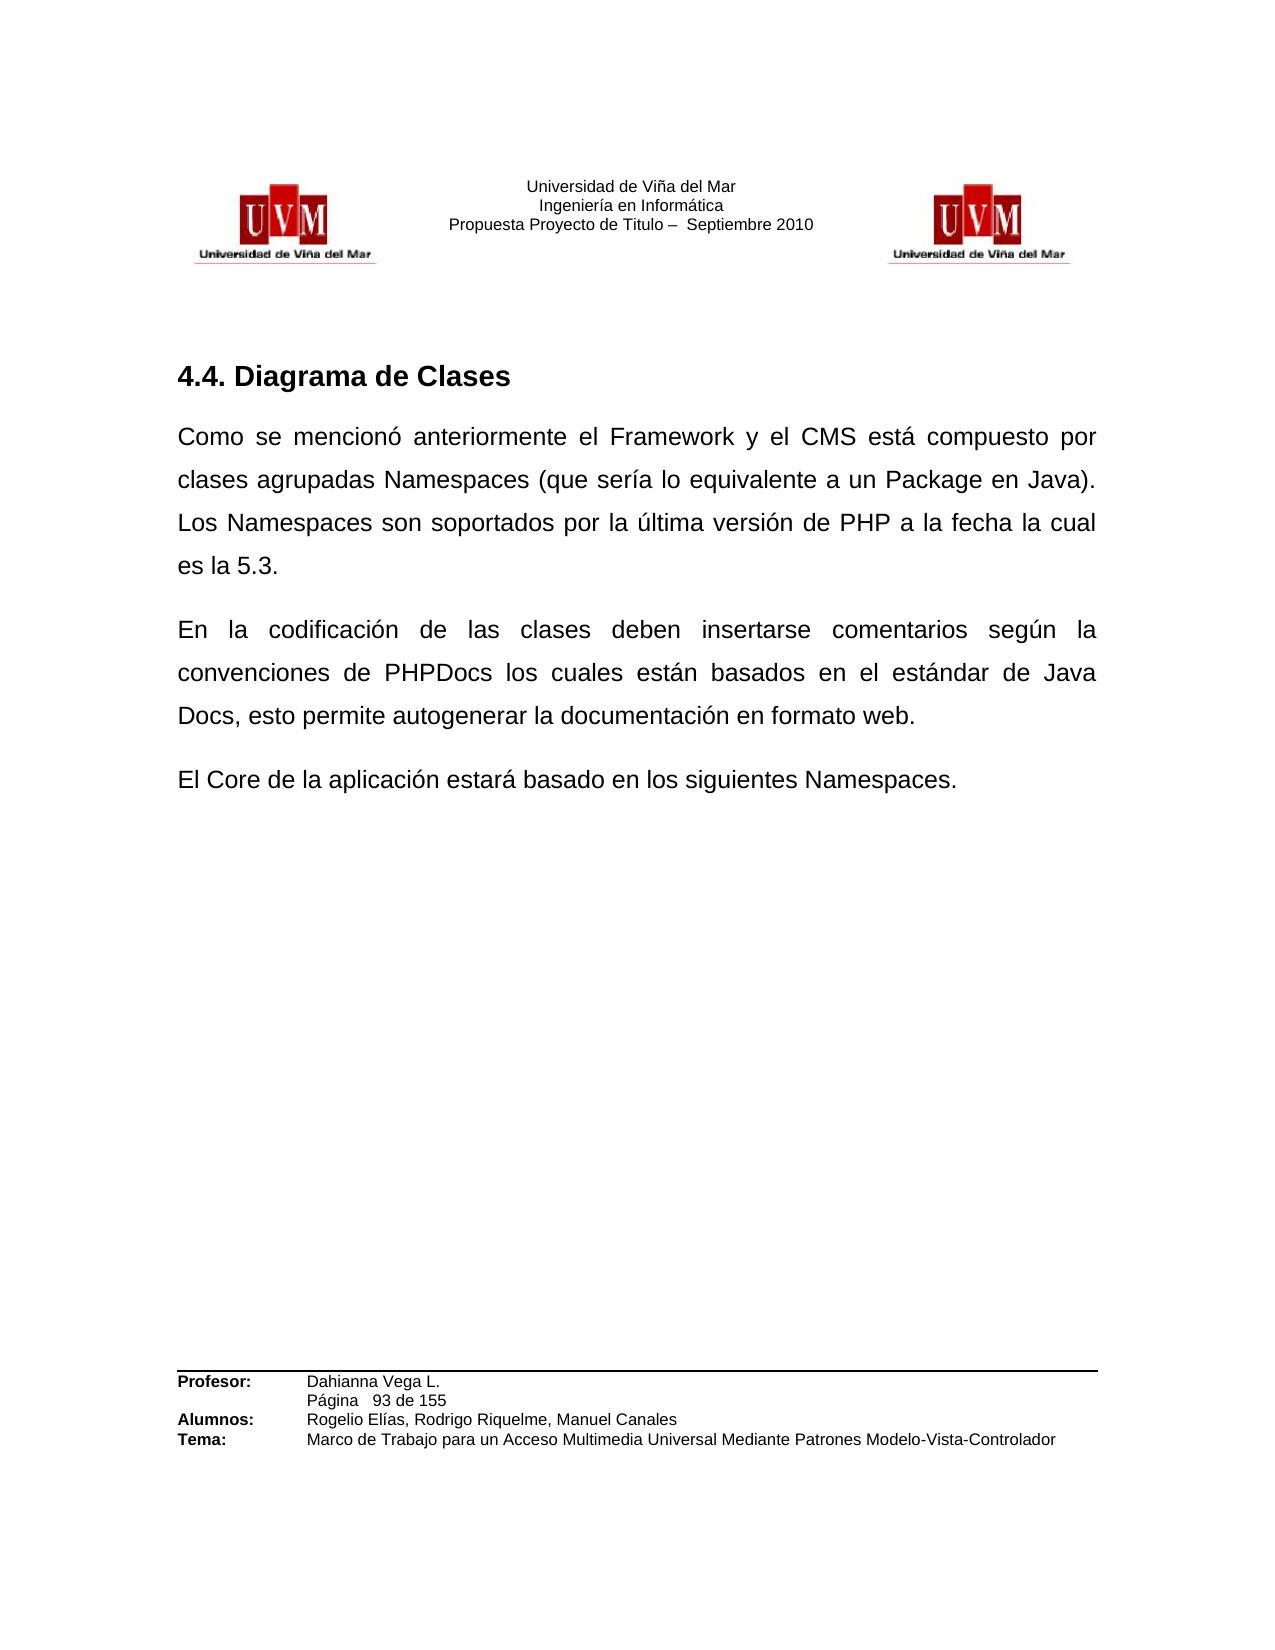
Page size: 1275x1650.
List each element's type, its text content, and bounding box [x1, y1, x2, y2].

text En la codificación de las clases deben insertarse comentarios según la convenciones de PHPDocs los cuales están basados en el estándar de Java Docs, esto permite autogenerar la documentación en formato web. [177, 615, 1098, 730]
subtitle 4.4. Diagrama de Clases [177, 359, 1098, 392]
text El Core de la aplicación estará basado en los siguientes Namespaces. [177, 765, 1098, 794]
picture [871, 176, 1084, 267]
text Como se mencionó anteriormente el Framework y el CMS está compuesto por clases agrupadas Namespaces (que sería lo equivalente a un Package en Java). Los Namespaces son soportados por la última versión de PHP a la fecha la cual es la 5.3. [177, 422, 1098, 580]
picture [177, 176, 390, 267]
